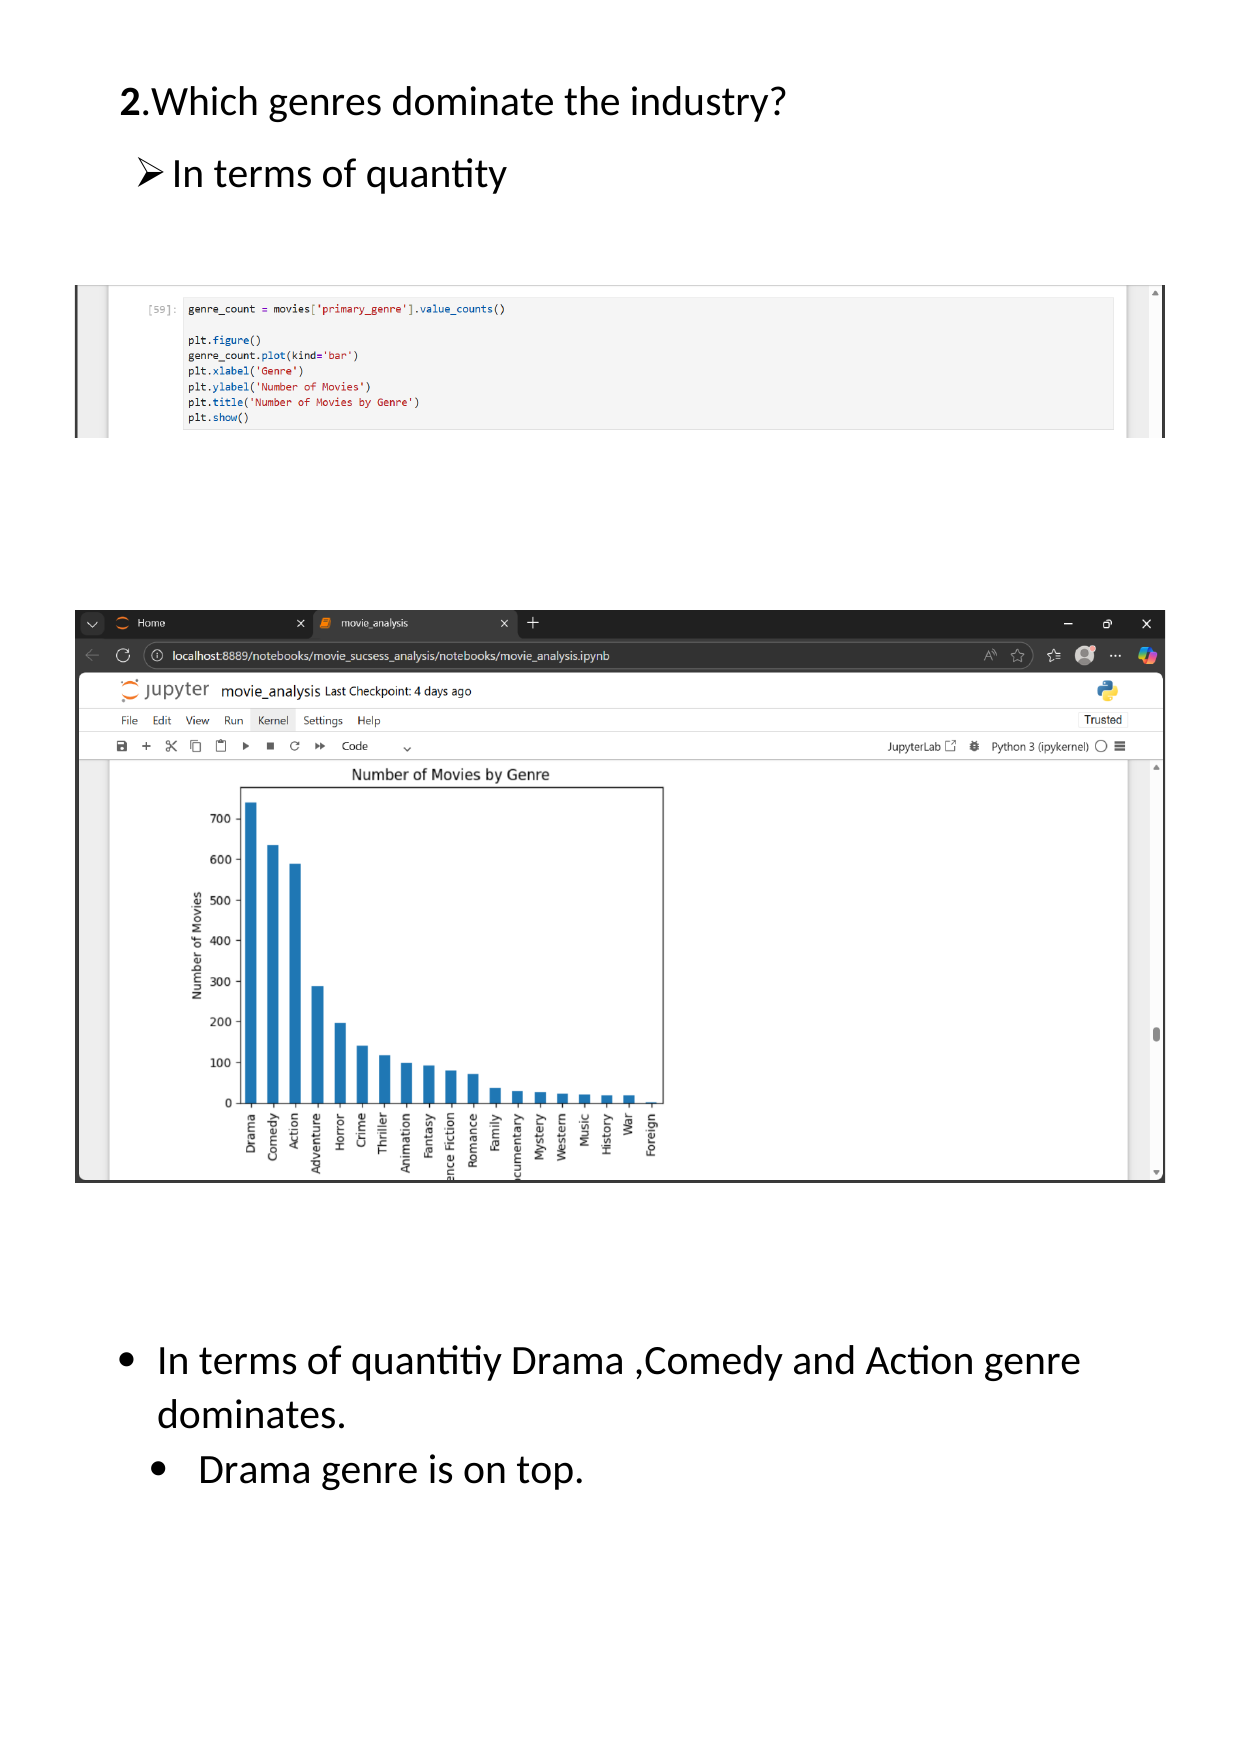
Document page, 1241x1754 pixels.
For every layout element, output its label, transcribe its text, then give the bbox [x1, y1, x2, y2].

text 2.Which genres dominate the industry? [119, 75, 1165, 126]
picture [75, 610, 1166, 1183]
picture [74, 285, 1165, 438]
list In terms of quantity [134, 147, 1165, 197]
list Drama genre is on top. [151, 1443, 1165, 1494]
list In terms of quantitiy Drama ,Comedy and Action genre dominates. [119, 1334, 1165, 1439]
